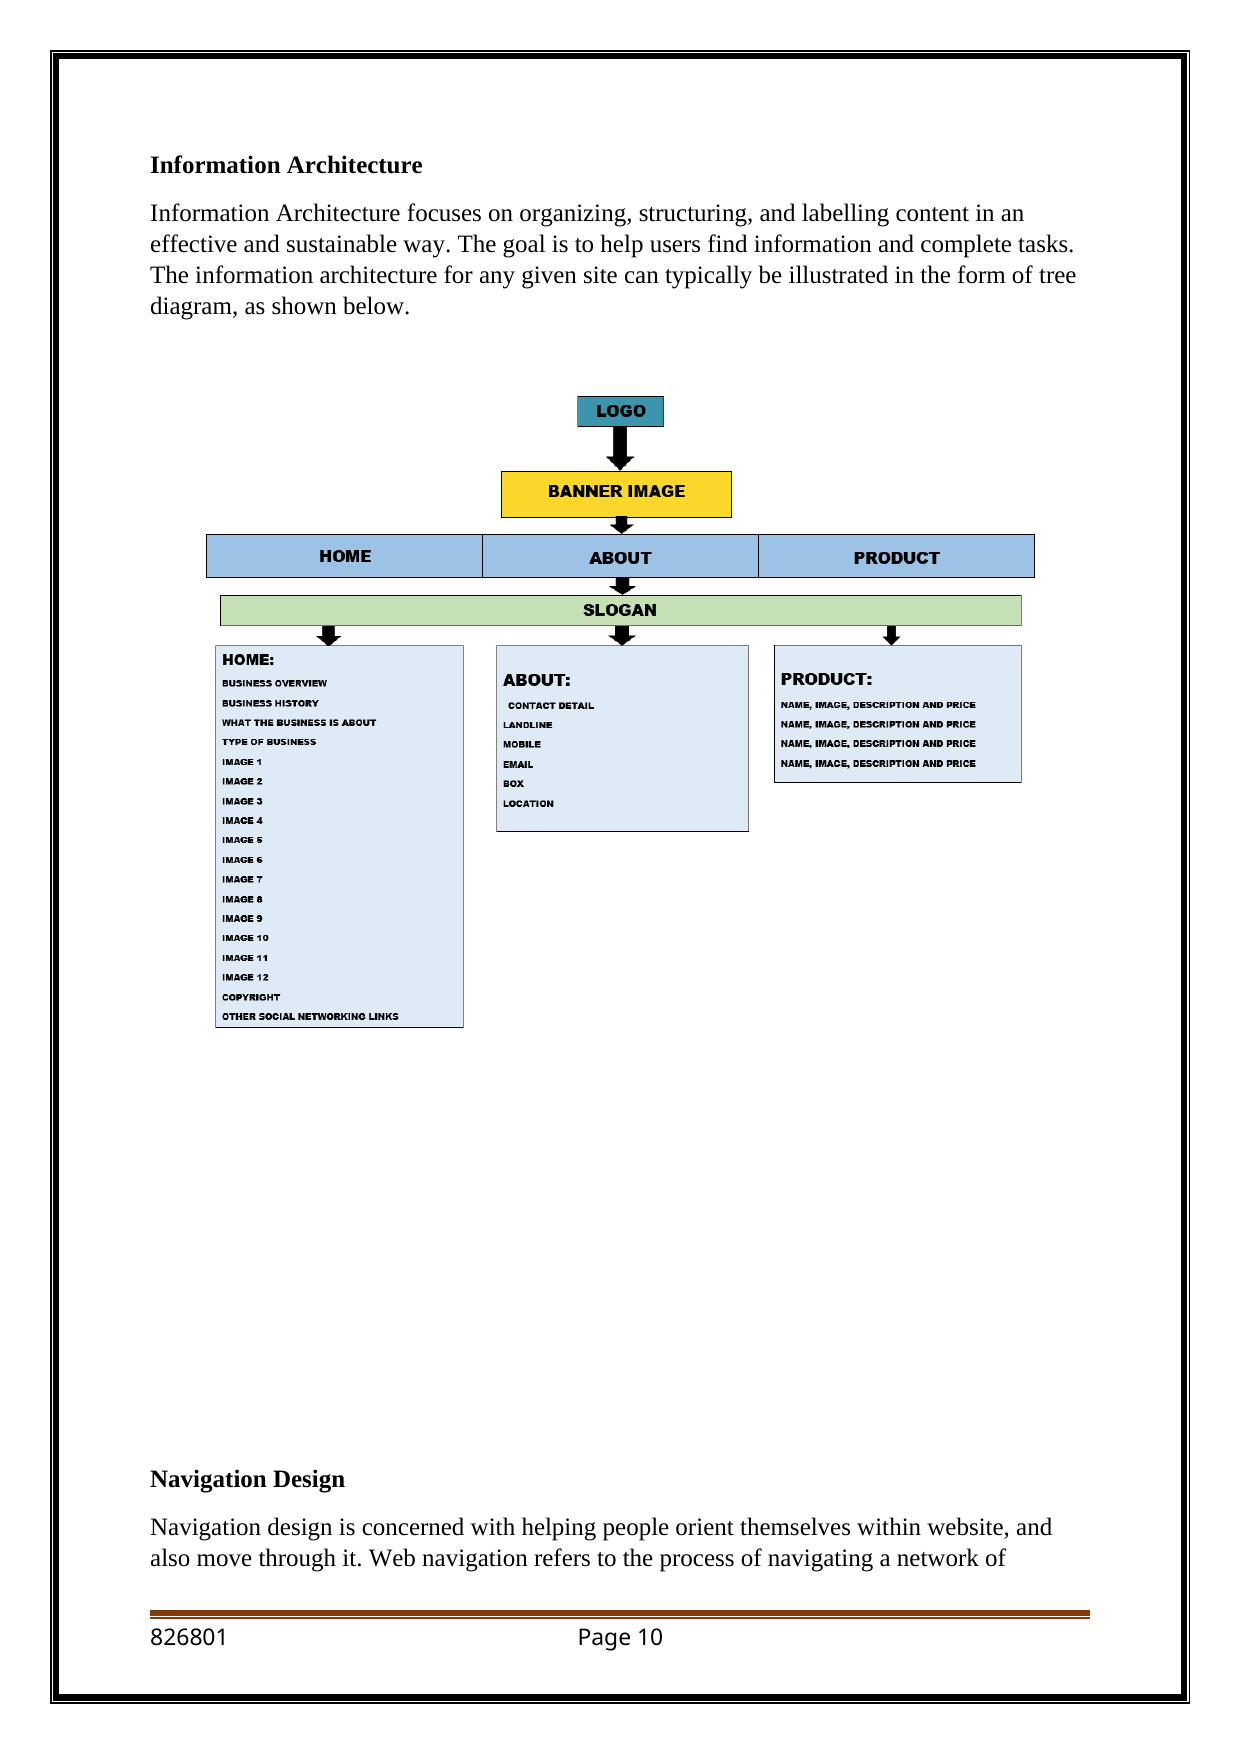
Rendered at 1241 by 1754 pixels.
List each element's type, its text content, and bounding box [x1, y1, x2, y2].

text Information Architecture [150, 150, 1090, 179]
text Navigation Design [150, 1464, 1090, 1493]
picture [150, 385, 1091, 1033]
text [150, 1512, 1090, 1571]
text Information Architecture focuses on organizing, structuring, and labelling content in an effective and sustainable way. The goal is to help users find information and complete tasks. The information architecture for any given site can typically be illustrated in the form of tree diagram, as shown below. [150, 198, 1090, 319]
